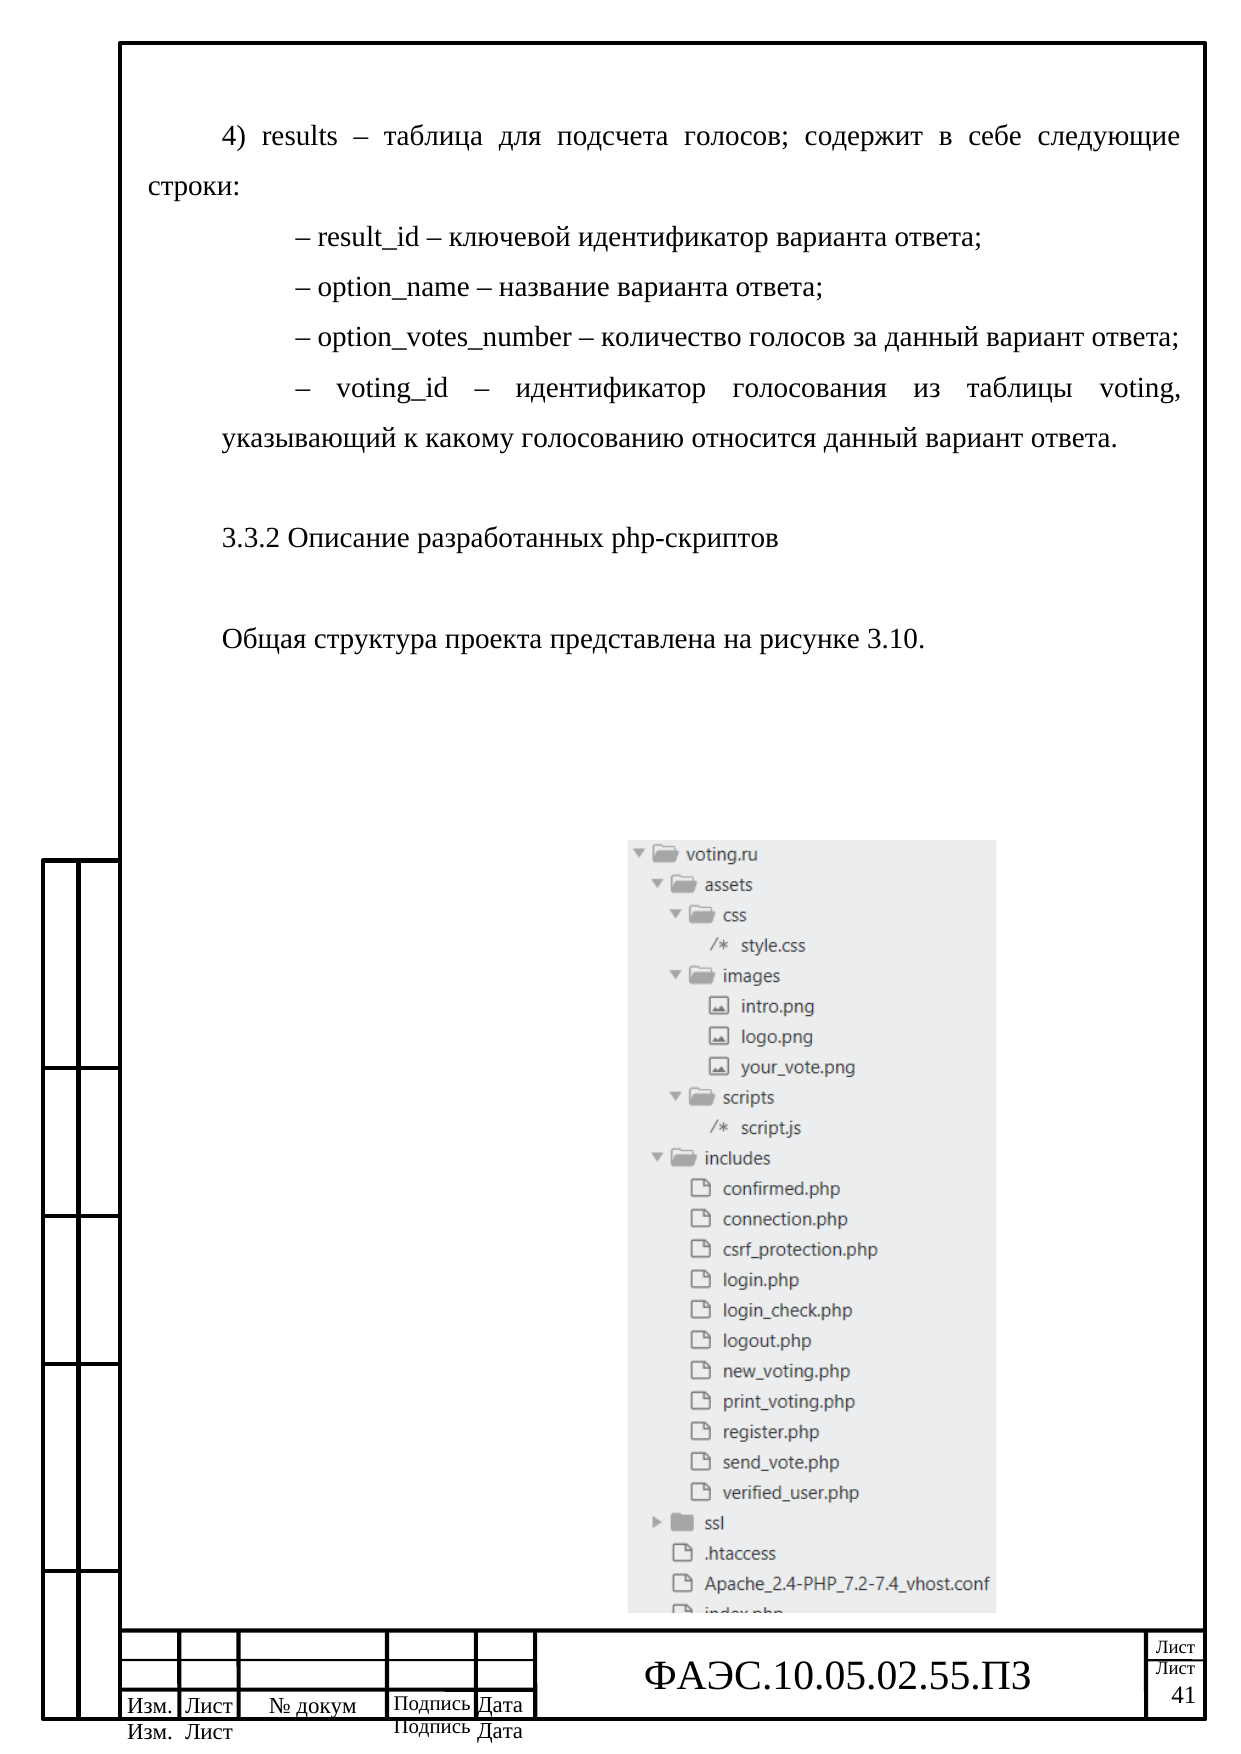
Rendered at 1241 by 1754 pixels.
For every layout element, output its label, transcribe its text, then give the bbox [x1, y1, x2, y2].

text – option_name – название варианта ответа; [221, 269, 1181, 303]
text Общая структура проекта представлена на рисунке 3.10. [148, 621, 1181, 655]
text – voting_id – идентификатор голосования из таблицы voting, указывающий к какому голосованию относится данный вариант ответа. [221, 370, 1181, 453]
text – option_votes_number – количество голосов за данный вариант ответа; [221, 319, 1181, 353]
text 4) results – таблица для подсчета голосов; содержит в себе следующие строки: [148, 118, 1181, 202]
text 3.3.2 Описание разработанных php-скриптов [148, 521, 1181, 554]
text – result_id – ключевой идентификатор варианта ответа; [221, 219, 1181, 252]
